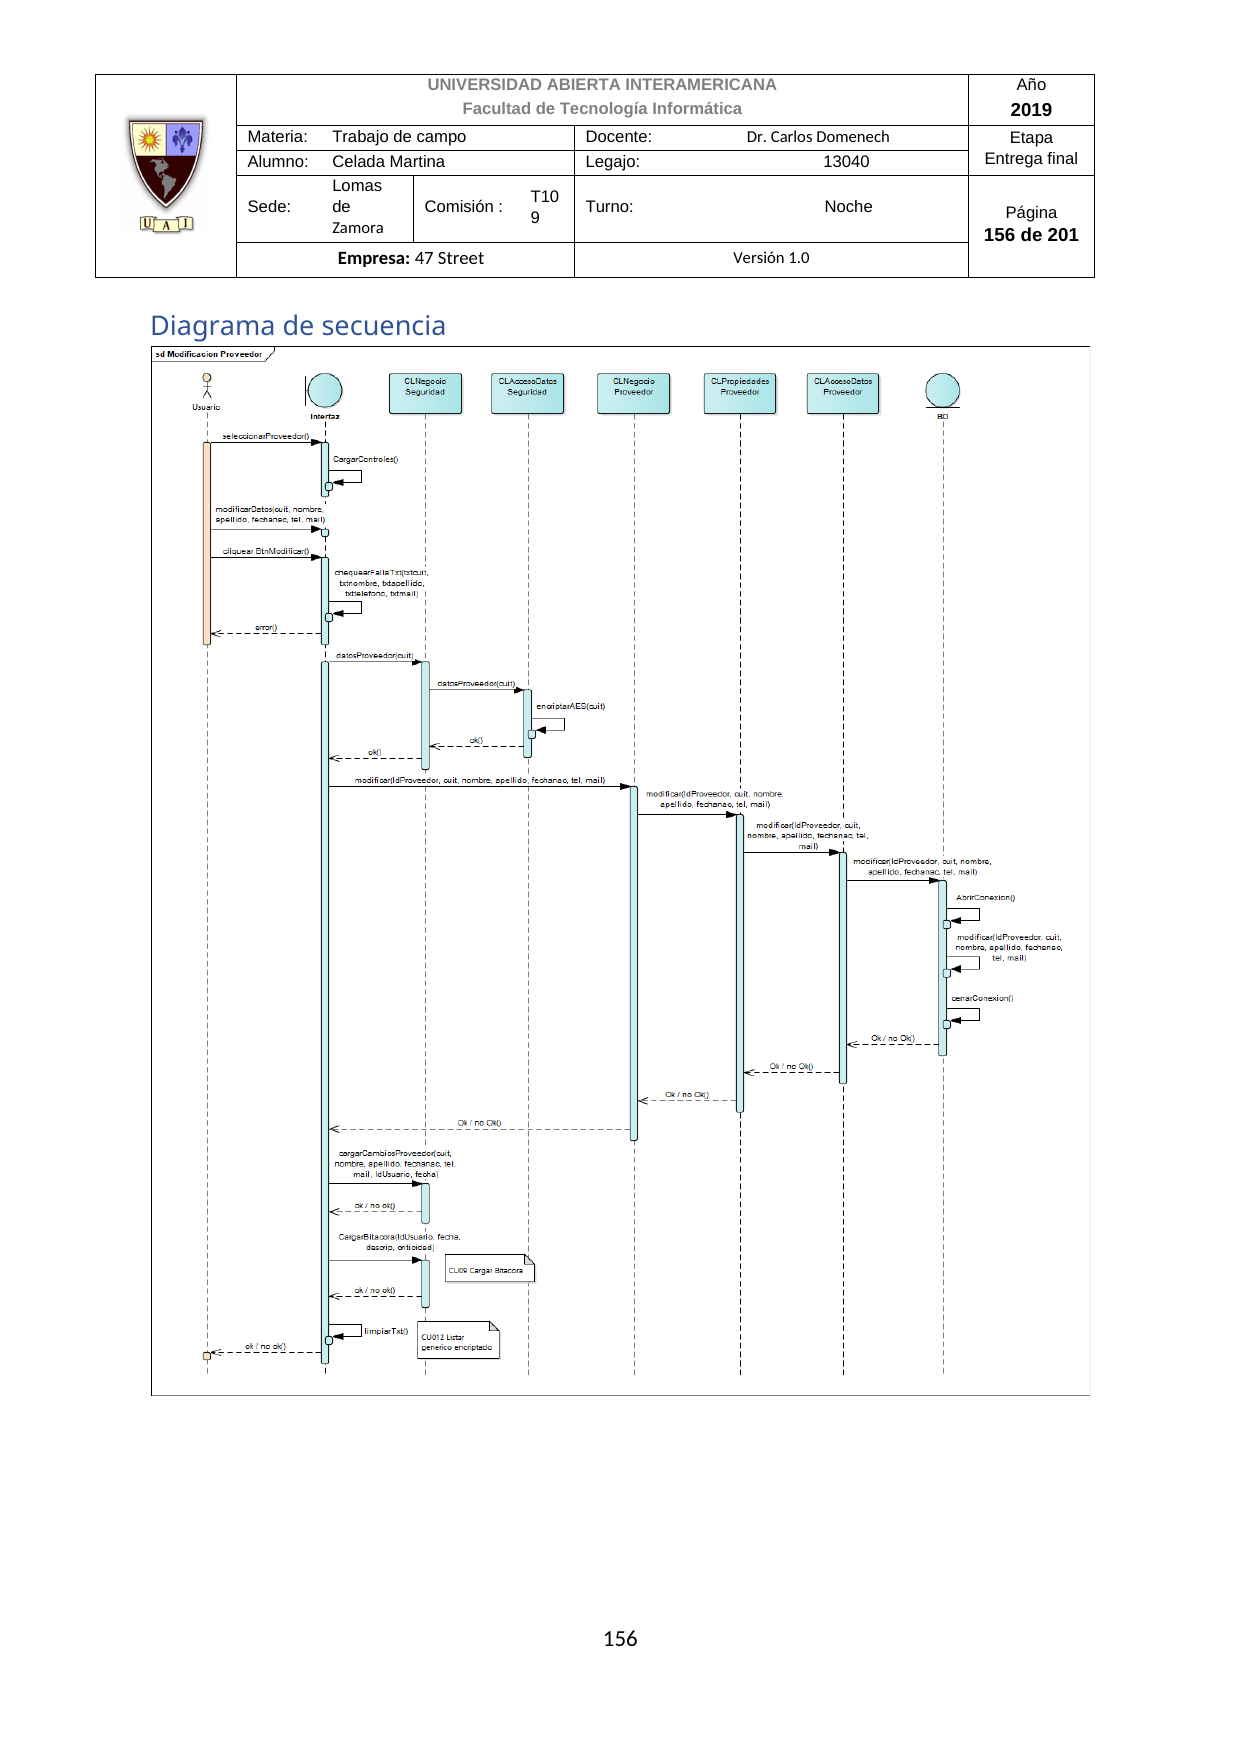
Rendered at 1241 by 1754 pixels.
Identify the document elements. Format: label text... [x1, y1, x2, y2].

picture [120, 111, 212, 237]
picture [150, 345, 1091, 1396]
subtitle Diagrama de secuencia [150, 306, 1090, 343]
